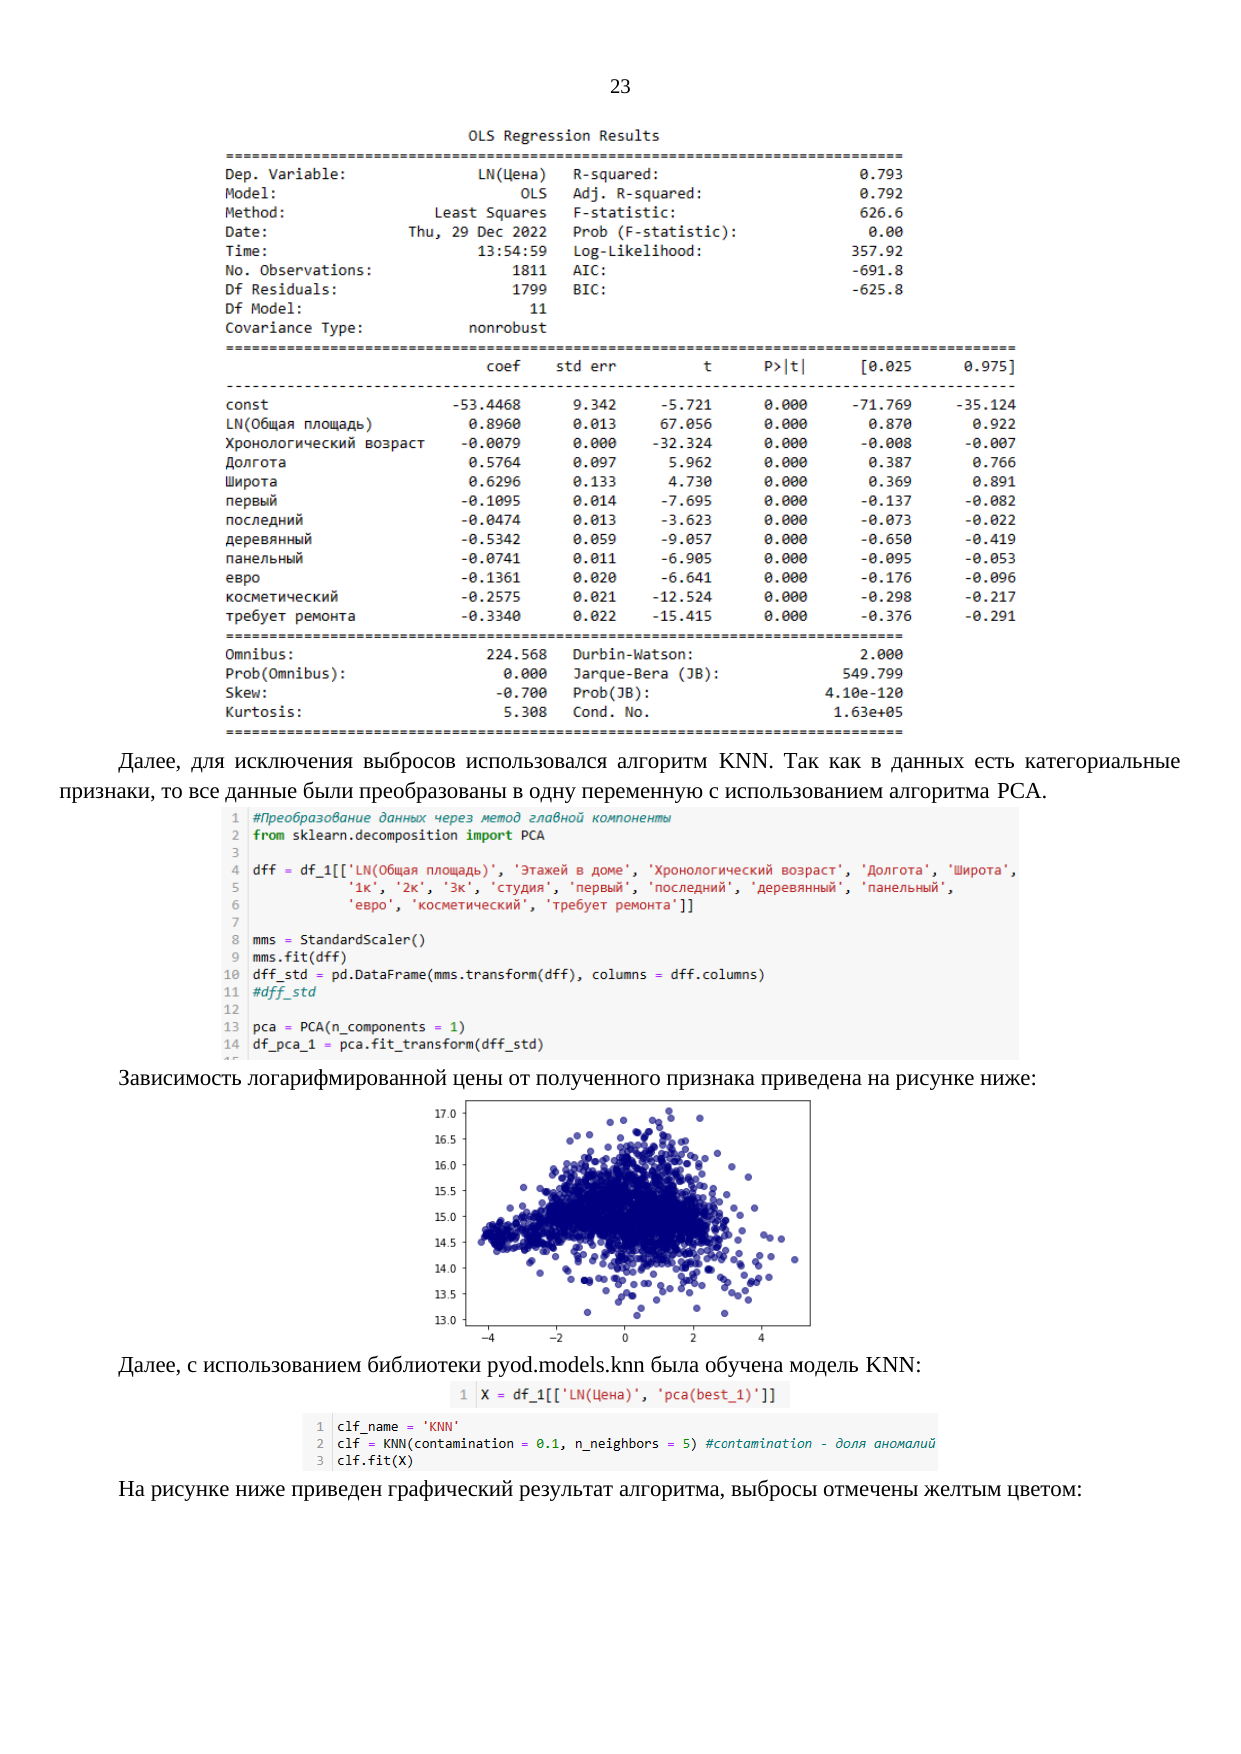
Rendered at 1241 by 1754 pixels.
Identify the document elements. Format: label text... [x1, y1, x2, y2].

text Далее, с использованием библиотеки pyod.models.knn была обучена модель KNN: [59, 1351, 1181, 1377]
picture [302, 1413, 939, 1471]
text Зависимость логарифмированной цены от полученного признака приведена на рисунке ниже: [59, 1064, 1181, 1090]
picture [221, 807, 1019, 1060]
text Далее, для исключения выбросов использовался алгоритм KNN. Так как в данных есть категориальные признаки, то все данные были преобразованы в одну переменную с использованием алгоритма PCA. [59, 747, 1181, 803]
text На рисунке ниже приведен графический результат алгоритма, выбросы отмечены желтым цветом: [59, 1475, 1181, 1502]
picture [421, 1093, 819, 1347]
picture [217, 125, 1023, 743]
picture [450, 1381, 791, 1408]
